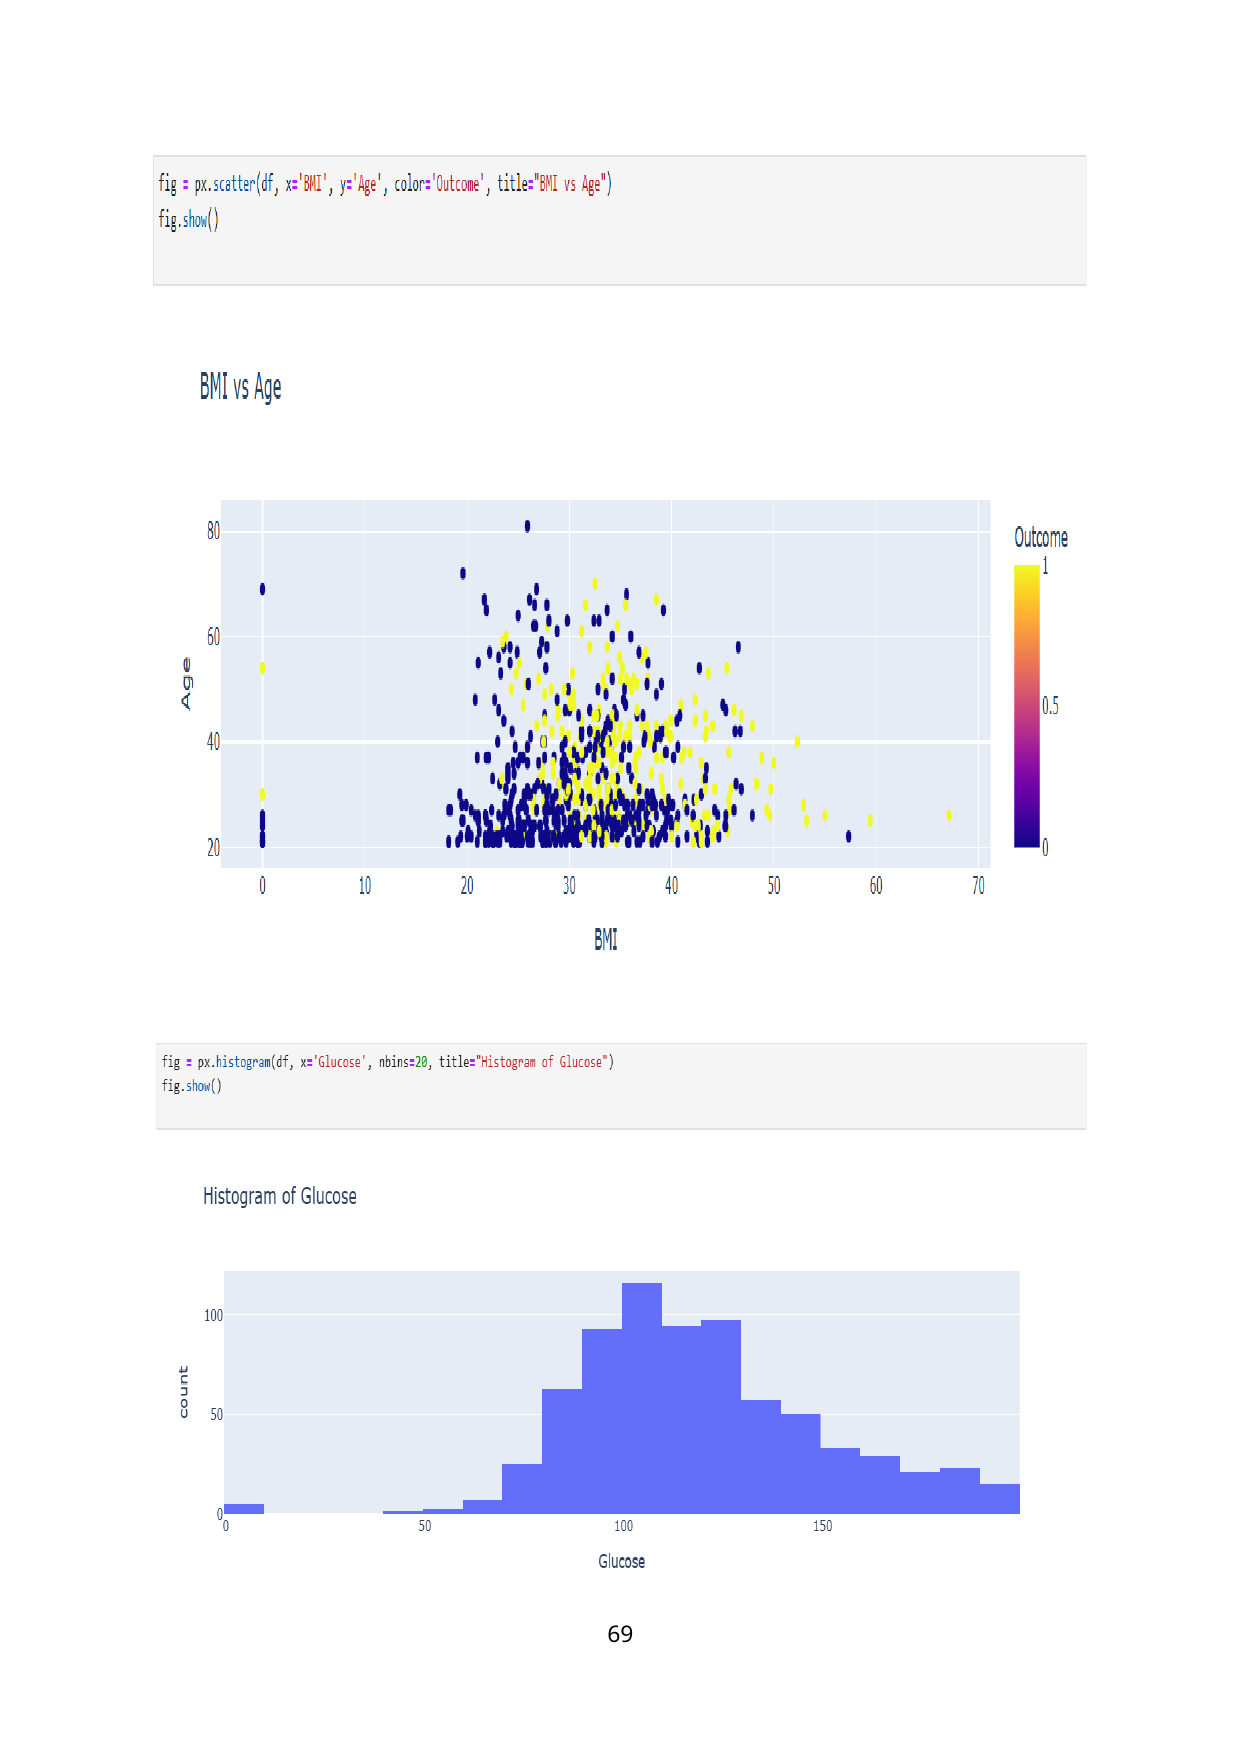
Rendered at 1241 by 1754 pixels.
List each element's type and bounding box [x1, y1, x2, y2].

picture [150, 1036, 1091, 1586]
picture [150, 150, 1091, 1004]
